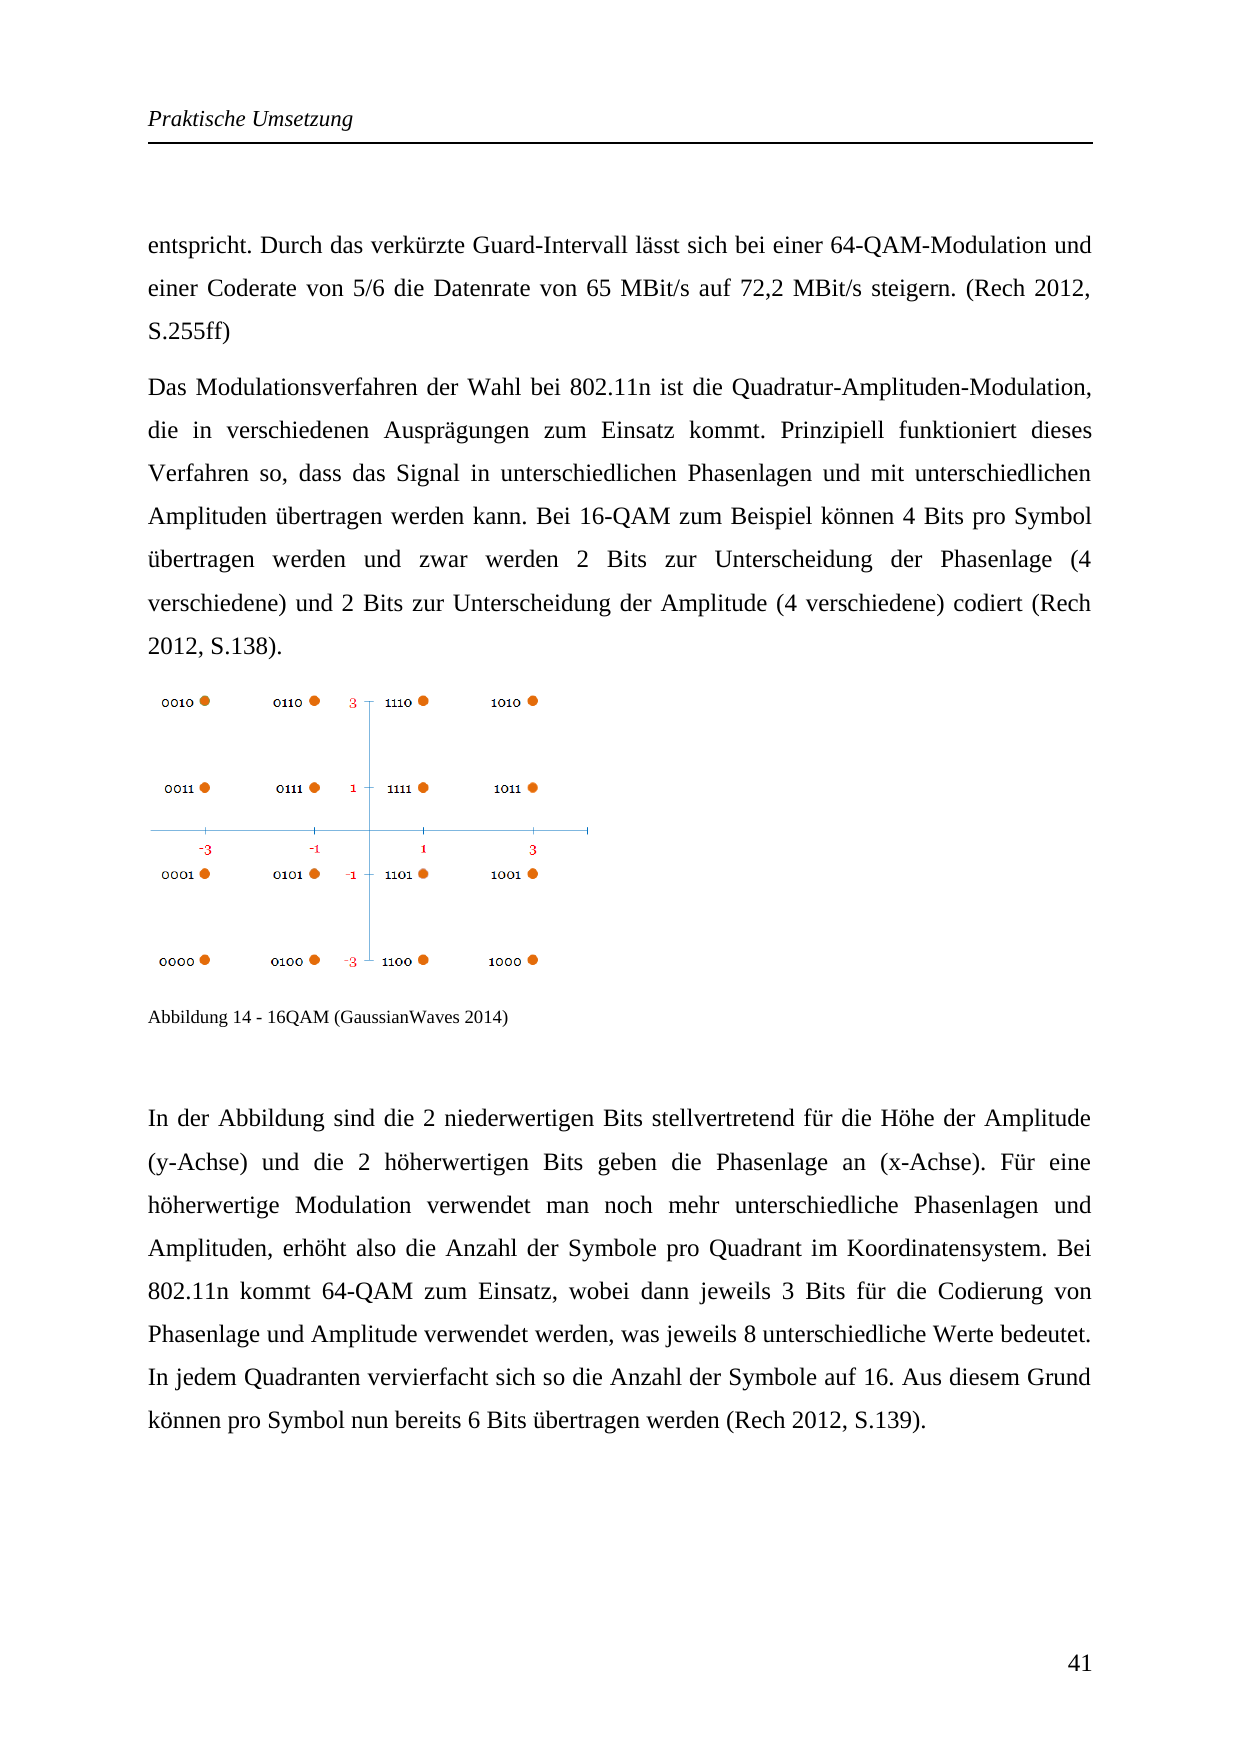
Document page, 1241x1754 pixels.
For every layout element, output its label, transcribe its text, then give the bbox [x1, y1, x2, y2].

text Abbildung 14 - 16QAM (GaussianWaves 2014) [148, 1006, 1093, 1027]
picture [147, 686, 595, 979]
text Das Modulationsverfahren der Wahl bei 802.11n ist die Quadratur-Amplituden-Modulation, die in verschiedenen Ausprägungen zum Einsatz kommt. Prinzipiell funktioniert dieses Verfahren so, dass das Signal in unterschiedlichen Phasenlagen und mit unterschiedlichen Amplituden übertragen werden kann. Bei 16-QAM zum Beispiel können 4 Bits pro Symbol übertragen werden und zwar werden 2 Bits zur Unterscheidung der Phasenlage (4 verschiedene) und 2 Bits zur Unterscheidung der Amplitude (4 verschiedene) codiert (Rech 2012, S.138). [148, 372, 1093, 659]
text In der Abbildung sind die 2 niederwertigen Bits stellvertretend für die Höhe der Amplitude (y-Achse) und die 2 höherwertigen Bits geben die Phasenlage an (x-Achse). Für eine höherwertige Modulation verwendet man noch mehr unterschiedliche Phasenlagen und Amplituden, erhöht also die Anzahl der Symbole pro Quadrant im Koordinatensystem. Bei 802.11n kommt 64-QAM zum Einsatz, wobei dann jeweils 3 Bits für die Codierung von Phasenlage und Amplitude verwendet werden, was jeweils 8 unterschiedliche Werte bedeutet. In jedem Quadranten vervierfacht sich so die Anzahl der Symbole auf 16. Aus diesem Grund können pro Symbol nun bereits 6 Bits übertragen werden (Rech 2012, S.139). [148, 1103, 1093, 1434]
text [148, 230, 1093, 345]
